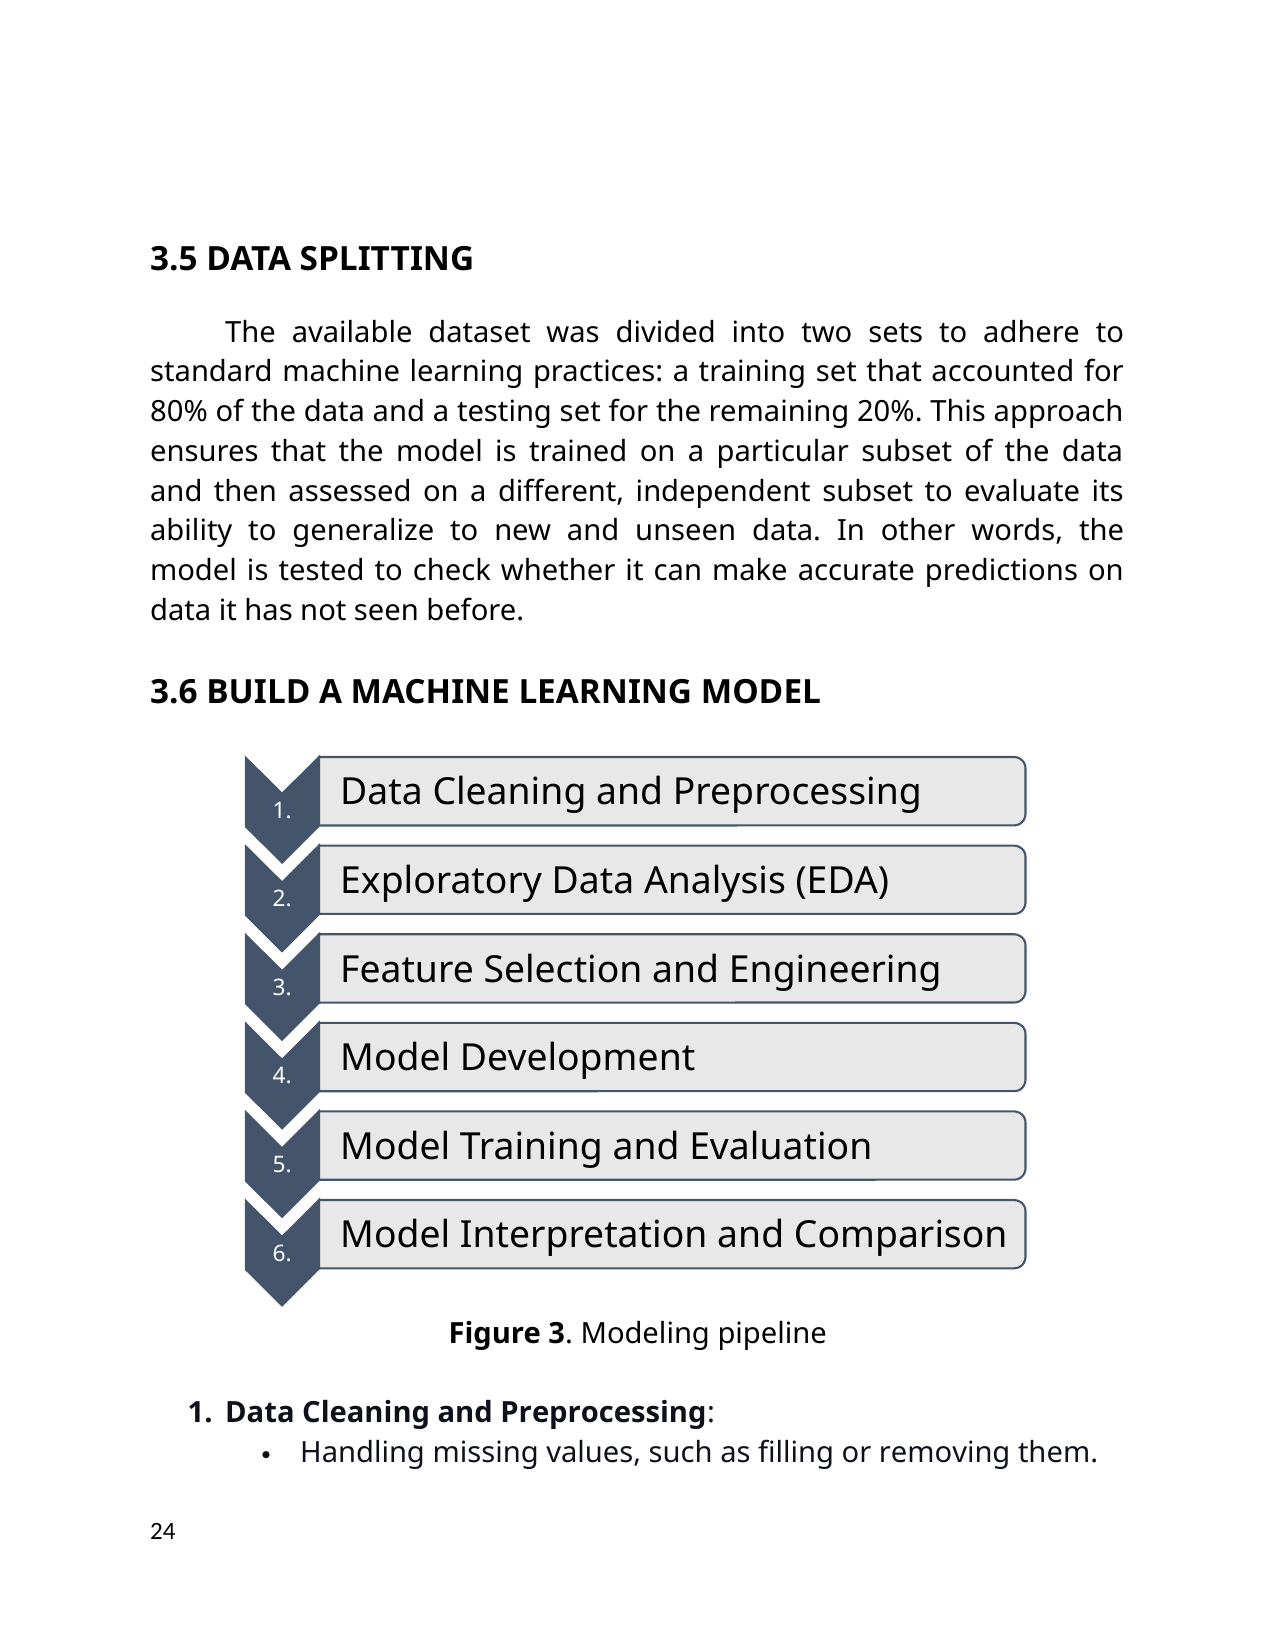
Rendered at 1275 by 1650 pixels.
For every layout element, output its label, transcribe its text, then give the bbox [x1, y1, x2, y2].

text Figure 3. Modeling pipeline [150, 1312, 1125, 1352]
list Data Cleaning and Preprocessing: [187, 1391, 1125, 1431]
text The available dataset was divided into two sets to adhere to standard machine learning practices: a training set that accounted for 80% of the data and a testing set for the remaining 20%. This approach ensures that the model is trained on a particular subset of the data and then assessed on a different, independent subset to evaluate its ability to generalize to new and unseen data. In other words, the model is tested to check whether it can make accurate predictions on data it has not seen before. [150, 311, 1125, 628]
text 3.5 DATA SPLITTING [150, 235, 1125, 281]
list Handling missing values, such as filling or removing them. [262, 1431, 1125, 1471]
text 3.6 BUILD A MACHINE LEARNING MODEL [150, 668, 1125, 714]
